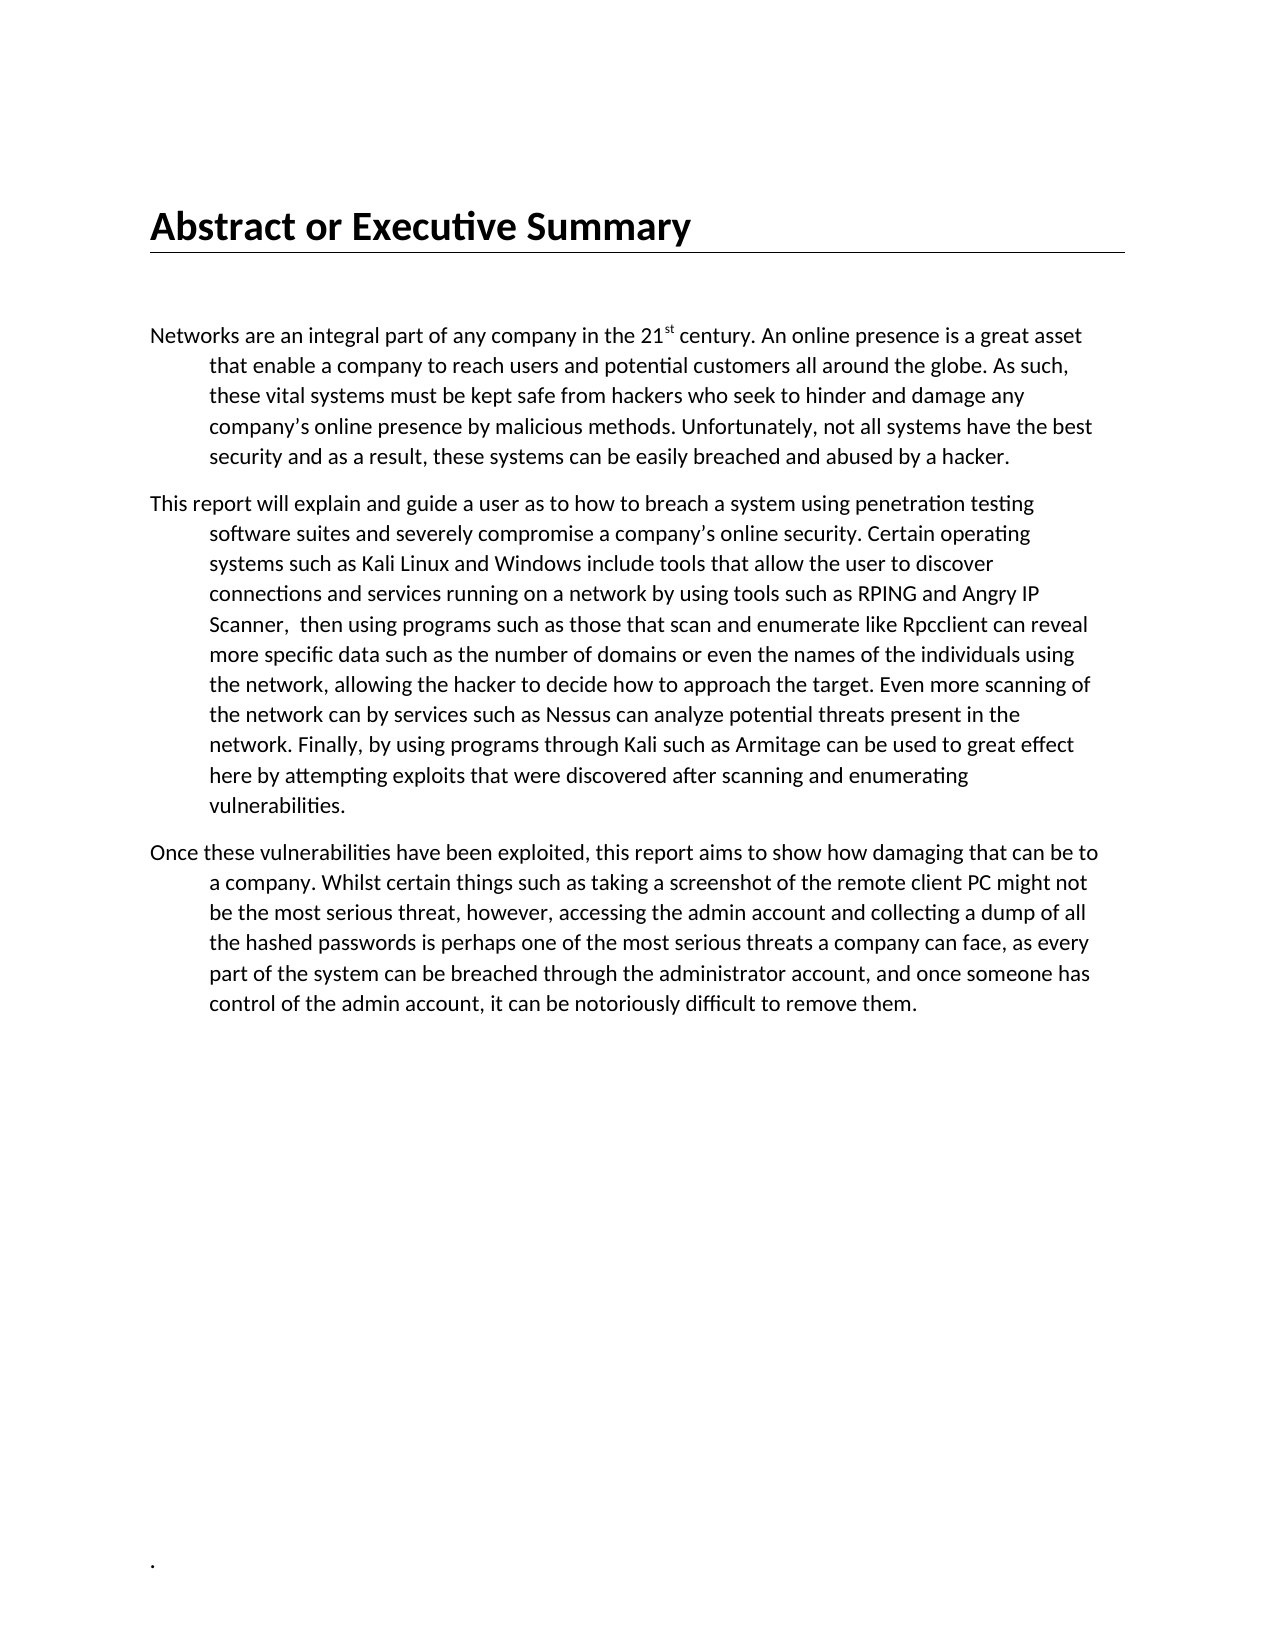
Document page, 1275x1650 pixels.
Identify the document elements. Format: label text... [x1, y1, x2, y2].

text Networks are an integral part of any company in the 21st century. An online presence is a great asset that enable a company to reach users and potential customers all around the globe. As such, these vital systems must be kept safe from hackers who seek to hinder and damage any company’s online presence by malicious methods. Unfortunately, not all systems have the best security and as a result, these systems can be easily breached and abused by a hacker. [150, 321, 1104, 470]
text This report will explain and guide a user as to how to breach a system using penetration testing software suites and severely compromise a company’s online security. Certain operating systems such as Kali Linux and Windows include tools that allow the user to discover connections and services running on a network by using tools such as RPING and Angry IP Scanner, then using programs such as those that scan and enumerate like Rpcclient can reveal more specific data such as the number of domains or even the names of the individuals using the network, allowing the hacker to decide how to approach the target. Even more scanning of the network can by services such as Nessus can analyze potential threats present in the network. Finally, by using programs through Kali such as Armitage can be used to great effect here by attempting exploits that were discovered after scanning and enumerating vulnerabilities. [150, 489, 1104, 819]
text Once these vulnerabilities have been exploited, this report aims to show how damaging that can be to a company. Whilst certain things such as taking a screenshot of the remote client PC might not be the most serious threat, however, accessing the admin account and collecting a dump of all the hashed passwords is perhaps one of the most serious threats a company can face, as every part of the system can be breached through the administrator account, and once someone has control of the admin account, it can be notoriously difficult to remove them. [150, 838, 1104, 1017]
title Abstract or Executive Summary [150, 199, 1125, 252]
